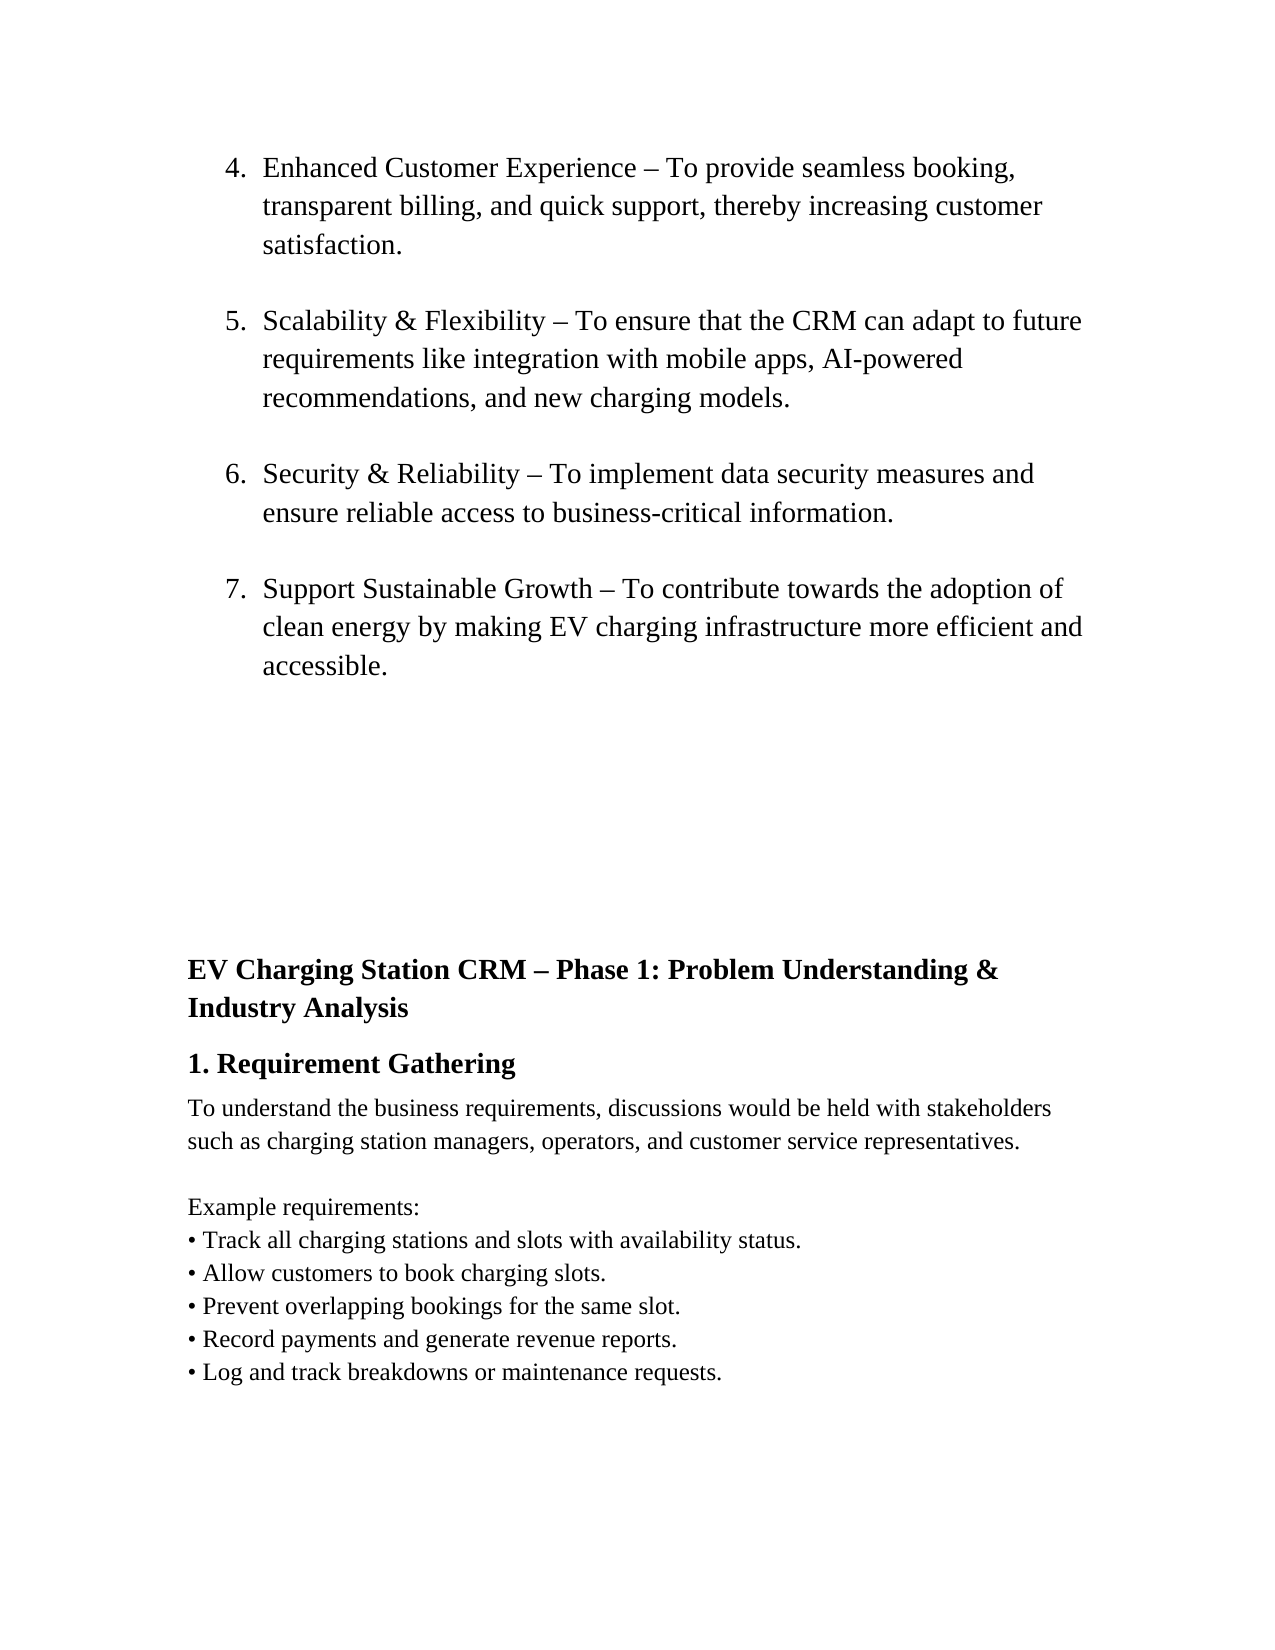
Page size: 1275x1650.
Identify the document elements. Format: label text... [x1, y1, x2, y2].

subtitle Enhanced Customer Experience – To provide seamless booking, transparent billing, and quick support, thereby increasing customer satisfaction. [225, 150, 1087, 261]
text To understand the business requirements, discussions would be held with stakeholders such as charging station managers, operators, and customer service representatives. Example requirements: • Track all charging stations and slots with availability status. • Allow customers to book charging slots. • Prevent overlapping bookings for the same slot. • Record payments and generate revenue reports. • Log and track breakdowns or maintenance requests. [187, 1093, 1087, 1418]
subtitle 1. Requirement Gathering [187, 1046, 1087, 1079]
subtitle Scalability & Flexibility – To ensure that the CRM can adapt to future requirements like integration with mobile apps, AI-powered recommendations, and new charging models. [225, 303, 1087, 414]
subtitle Support Sustainable Growth – To contribute towards the adoption of clean energy by making EV charging infrastructure more efficient and accessible. [225, 571, 1087, 681]
subtitle Security & Reliability – To implement data security measures and ensure reliable access to business-critical information. [225, 456, 1087, 528]
subtitle EV Charging Station CRM – Phase 1: Problem Understanding & Industry Analysis [187, 952, 1087, 1024]
